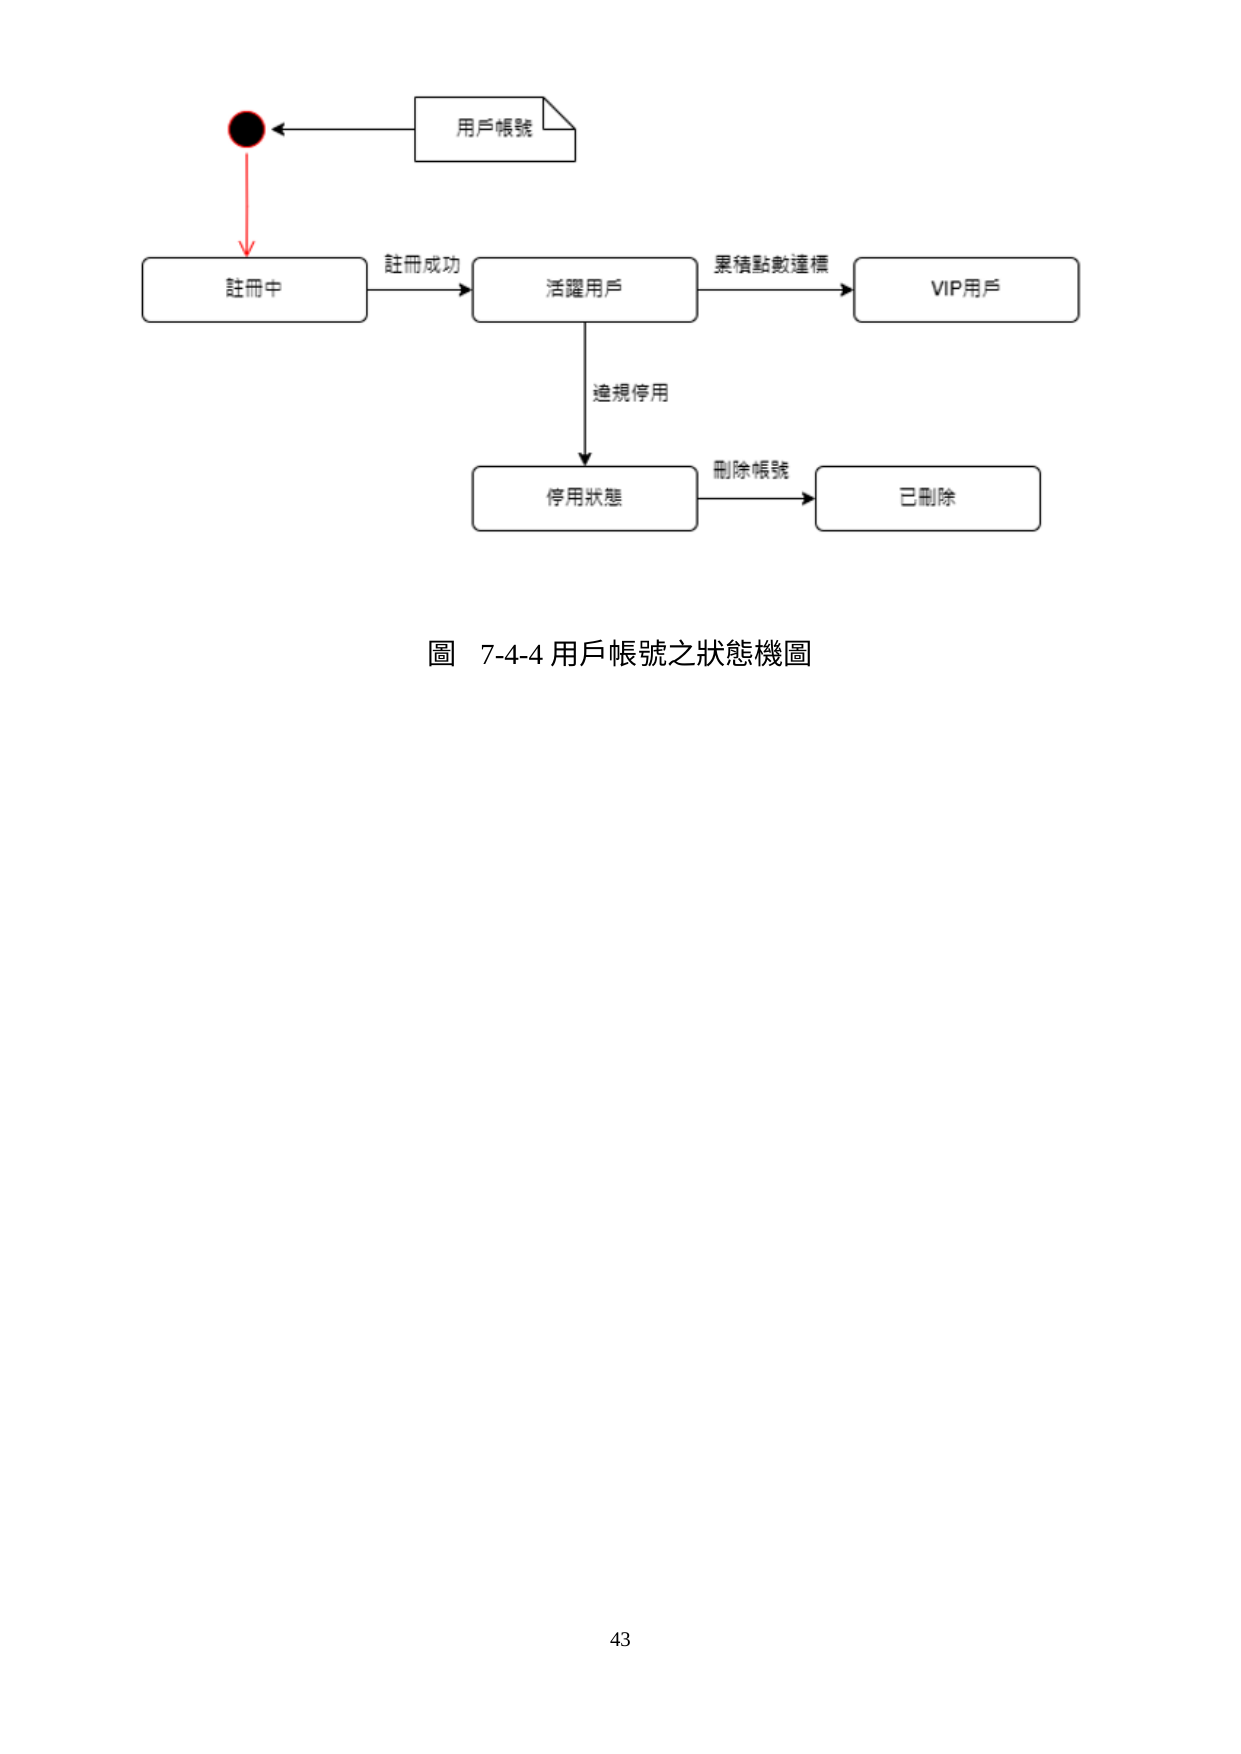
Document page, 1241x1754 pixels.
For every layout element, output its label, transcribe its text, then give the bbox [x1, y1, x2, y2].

picture [88, 88, 1152, 593]
text 圖 347-4-4 用戶帳號之狀態機圖 [89, 614, 1152, 689]
